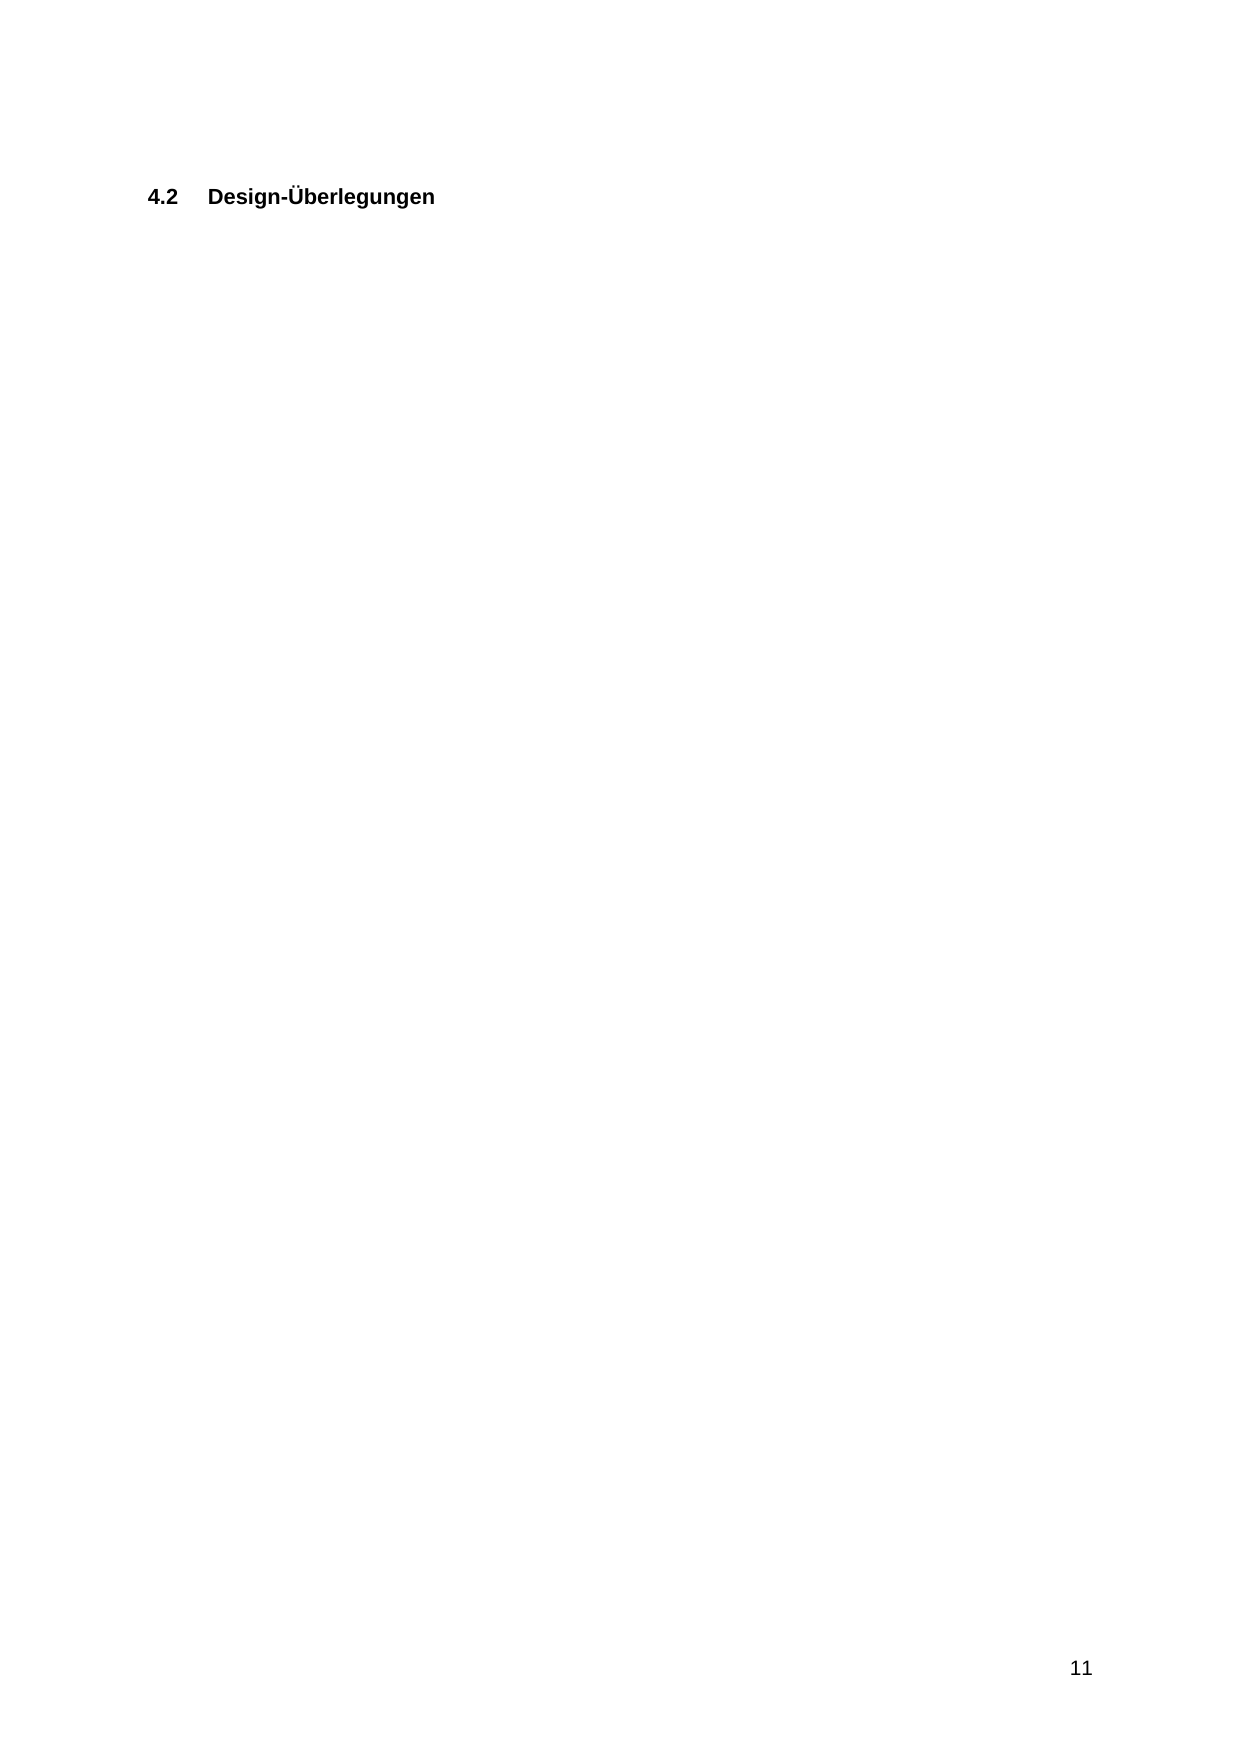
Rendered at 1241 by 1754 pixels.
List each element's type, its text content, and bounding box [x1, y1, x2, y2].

subtitle Design-Überlegungen [148, 184, 1093, 209]
